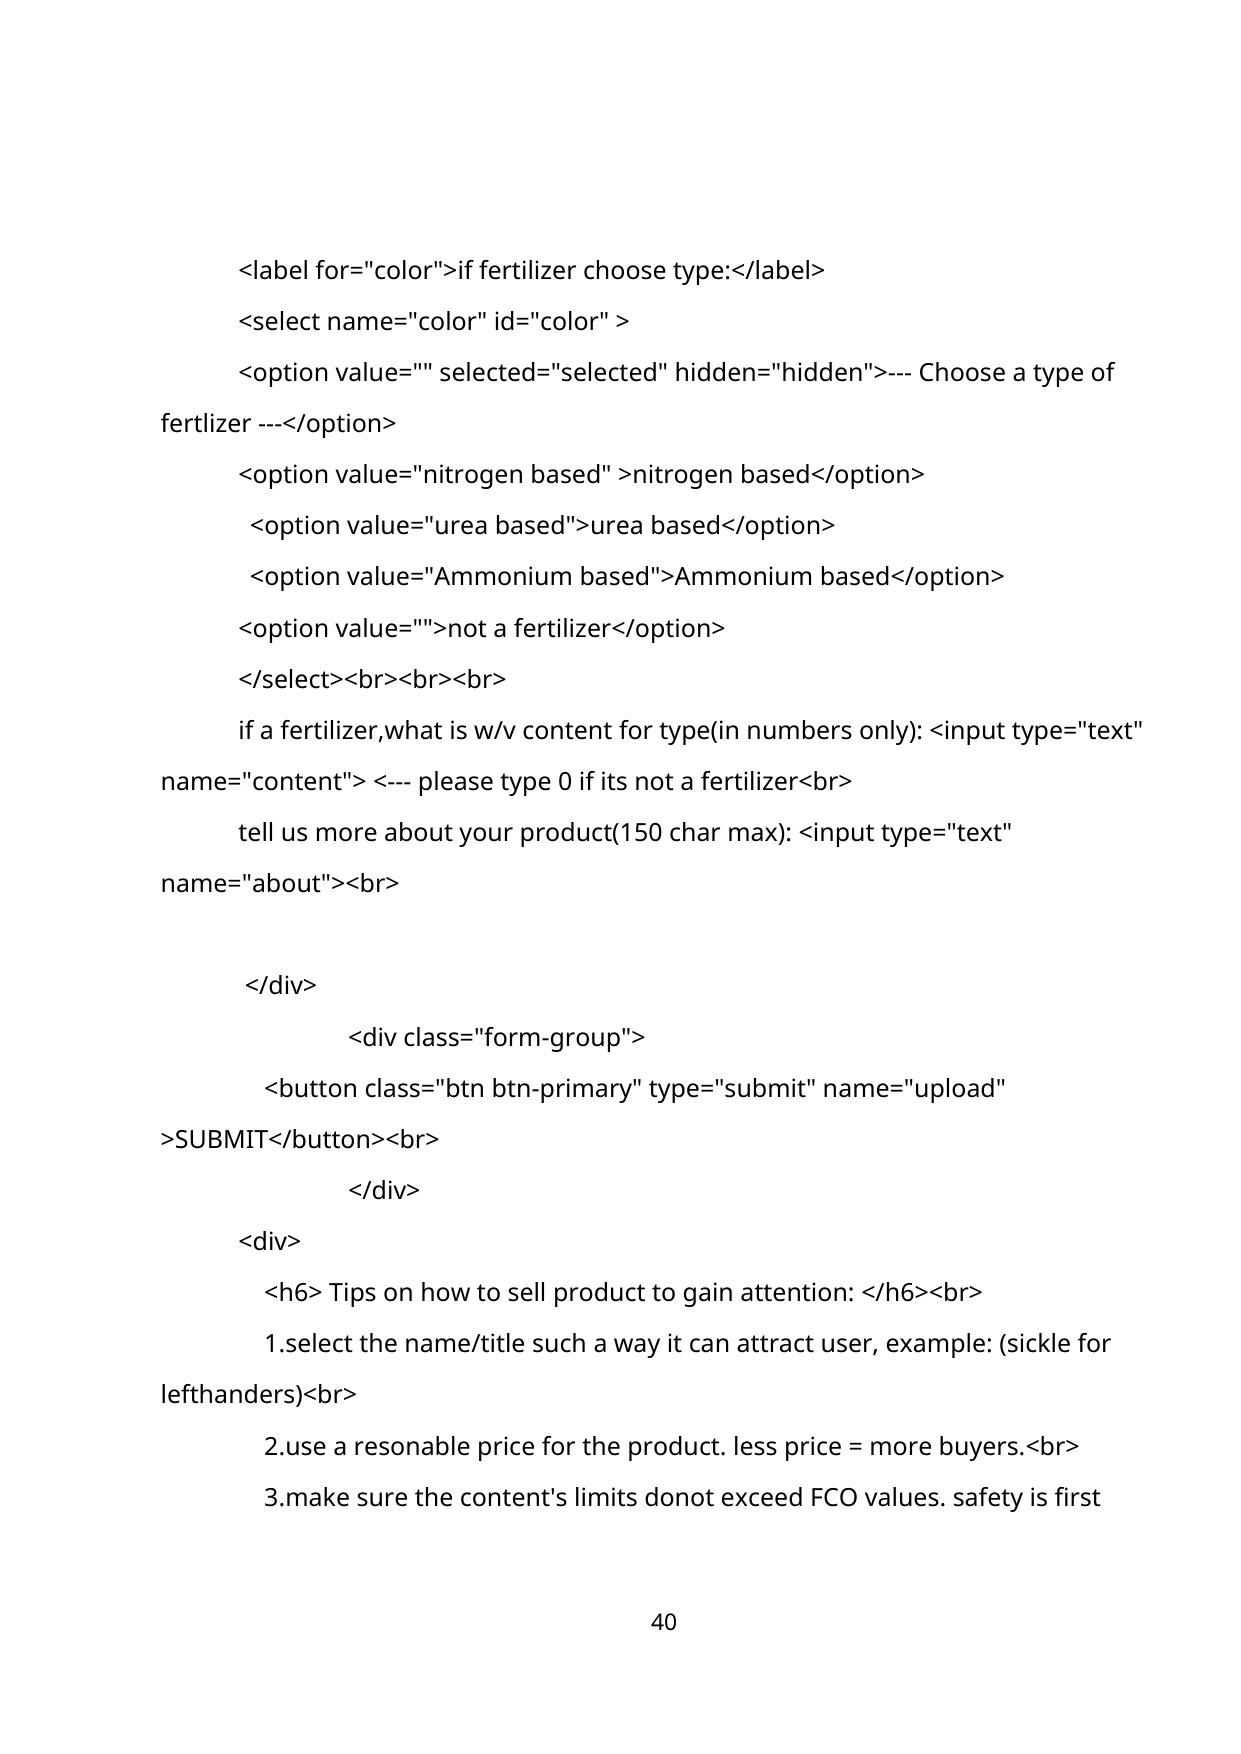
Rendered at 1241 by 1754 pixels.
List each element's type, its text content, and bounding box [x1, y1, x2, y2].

text </div> [160, 1172, 1205, 1207]
text <option value="nitrogen based" >nitrogen based</option> [160, 457, 1205, 491]
text <option value="" selected="selected" hidden="hidden">--- Choose a type of fertlizer ---</option> [160, 354, 1205, 440]
text </select><br><br><br> [160, 661, 1205, 695]
text 1.select the name/title such a way it can attract user, example: (sickle for lefthanders)<br> [160, 1326, 1205, 1411]
text <h6> Tips on how to sell product to gain attention: </h6><br> [160, 1275, 1205, 1309]
text <option value="urea based">urea based</option> [160, 508, 1205, 542]
text <select name="color" id="color" > [160, 303, 1205, 337]
text <label for="color">if fertilizer choose type:</label> [160, 252, 1205, 286]
text </div> [160, 968, 1205, 1002]
text tell us more about your product(150 char max): <input type="text" name="about"><br> [160, 815, 1205, 900]
text 2.use a resonable price for the product. less price = more buyers.<br> [160, 1428, 1205, 1462]
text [160, 1479, 1205, 1513]
text <div> [160, 1224, 1205, 1258]
text <option value="Ammonium based">Ammonium based</option> [160, 559, 1205, 593]
text <option value="">not a fertilizer</option> [160, 610, 1205, 644]
text <button class="btn btn-primary" type="submit" name="upload" >SUBMIT</button><br> [160, 1070, 1205, 1155]
text <div class="form-group"> [160, 1019, 1205, 1053]
text if a fertilizer,what is w/v content for type(in numbers only): <input type="text" name="content"> <--- please type 0 if its not a fertilizer<br> [160, 712, 1205, 798]
